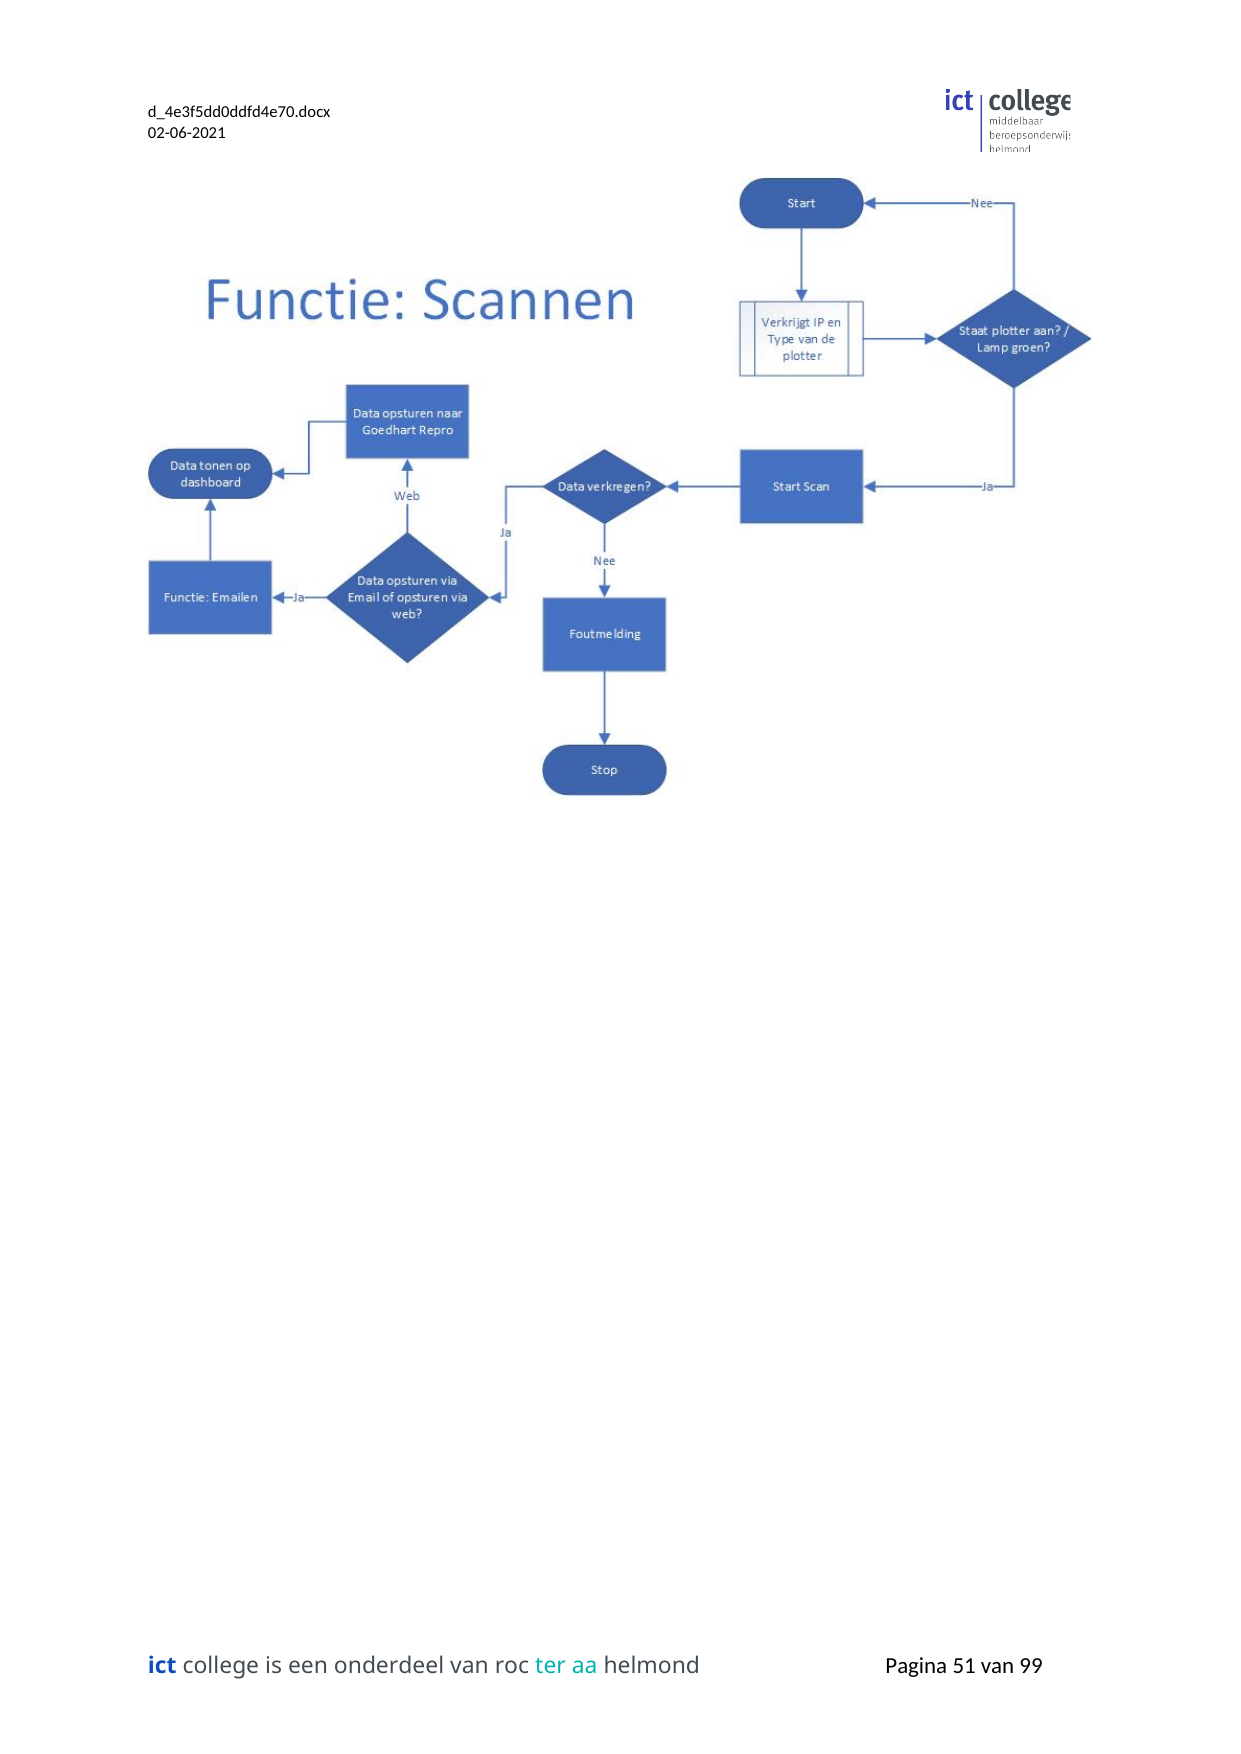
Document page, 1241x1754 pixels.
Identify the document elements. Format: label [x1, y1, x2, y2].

picture [945, 89, 1071, 152]
picture [147, 177, 1093, 796]
